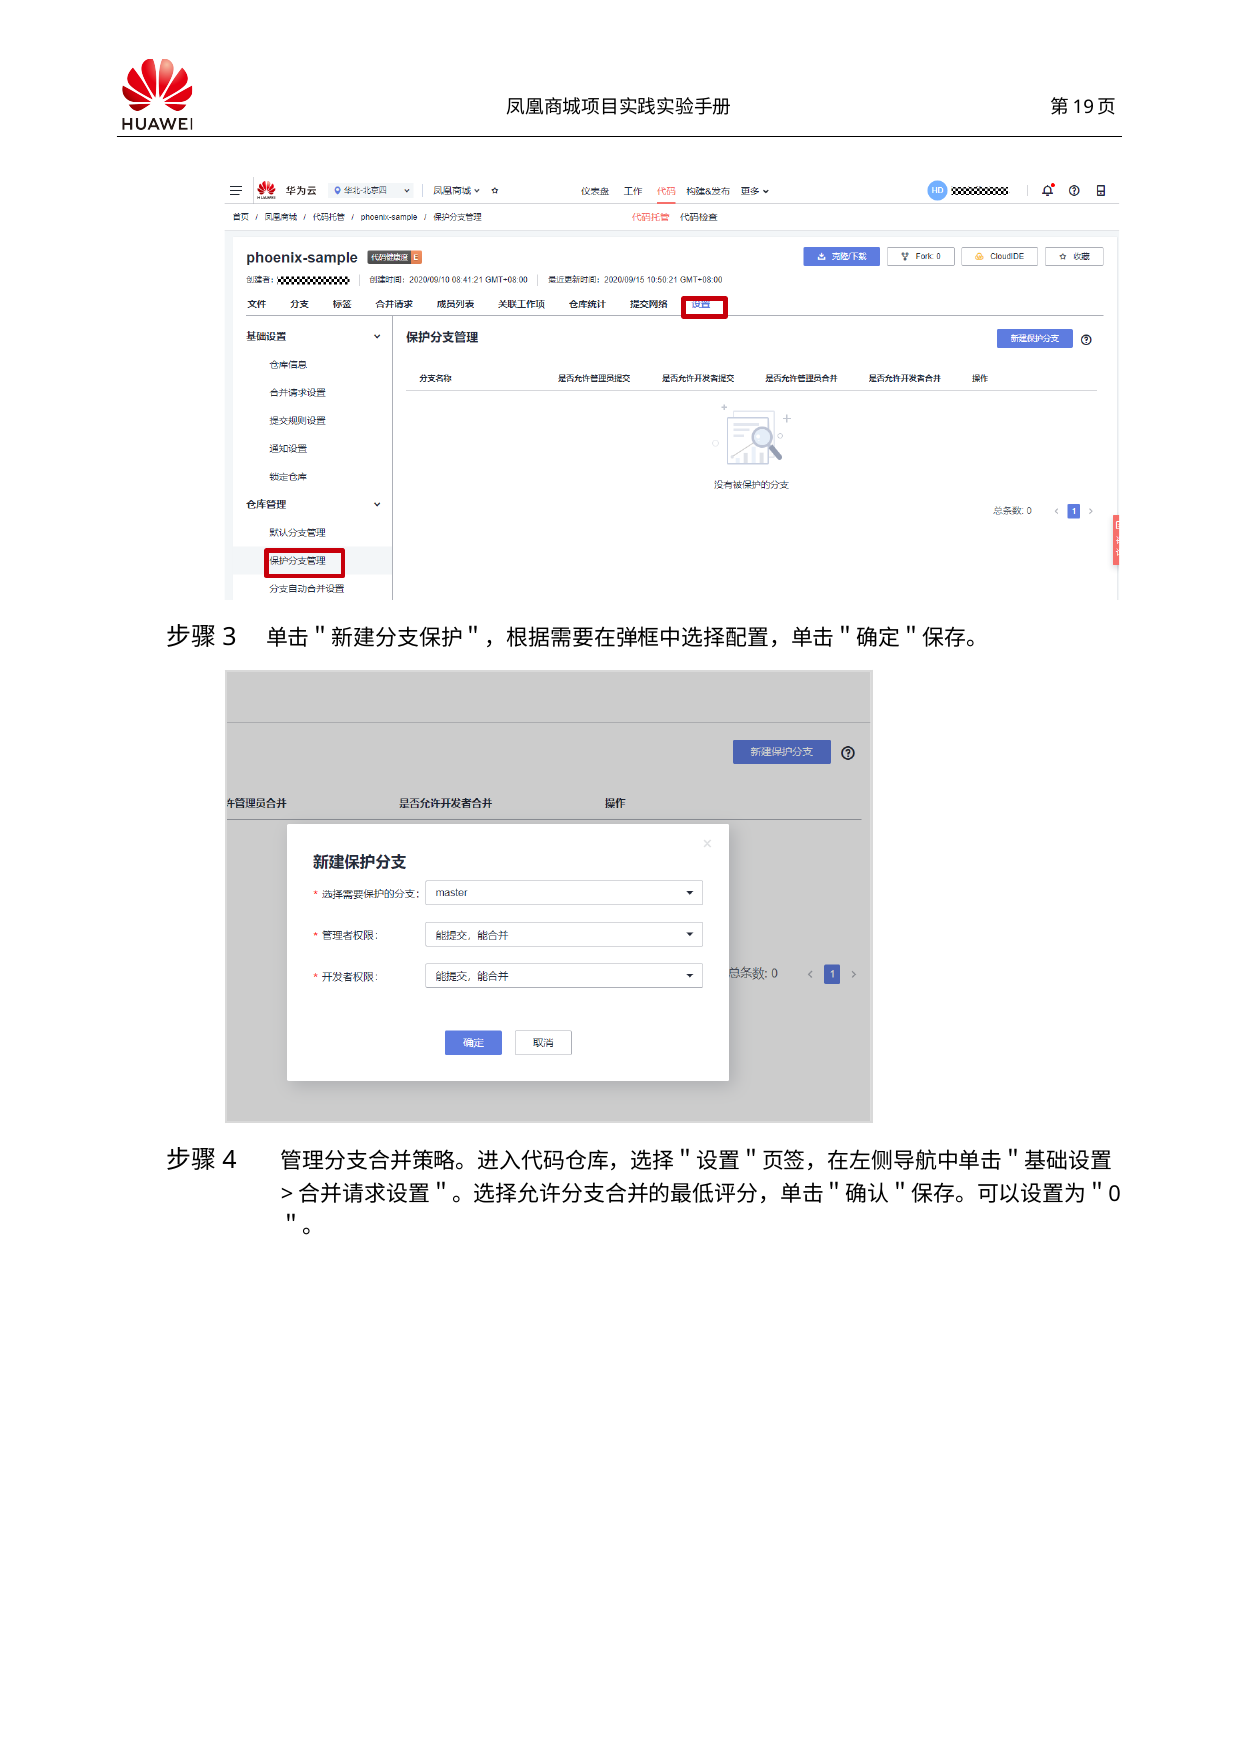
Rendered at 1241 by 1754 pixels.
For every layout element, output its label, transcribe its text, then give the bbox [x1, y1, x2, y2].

text 管理分支合并策略。进入代码仓库，选择＂设置＂页签，在左侧导航中单击＂基础设置 > 合并请求设置＂。选择允许分支合并的最低评分，单击＂确认＂保存。可以设置为＂0＂。 [236, 1140, 1122, 1240]
picture [122, 59, 193, 130]
picture [227, 672, 871, 1121]
picture [224, 177, 1120, 600]
text 单击＂新建分支保护＂，根据需要在弹框中选择配置，单击＂确定＂保存。 [236, 617, 1122, 653]
